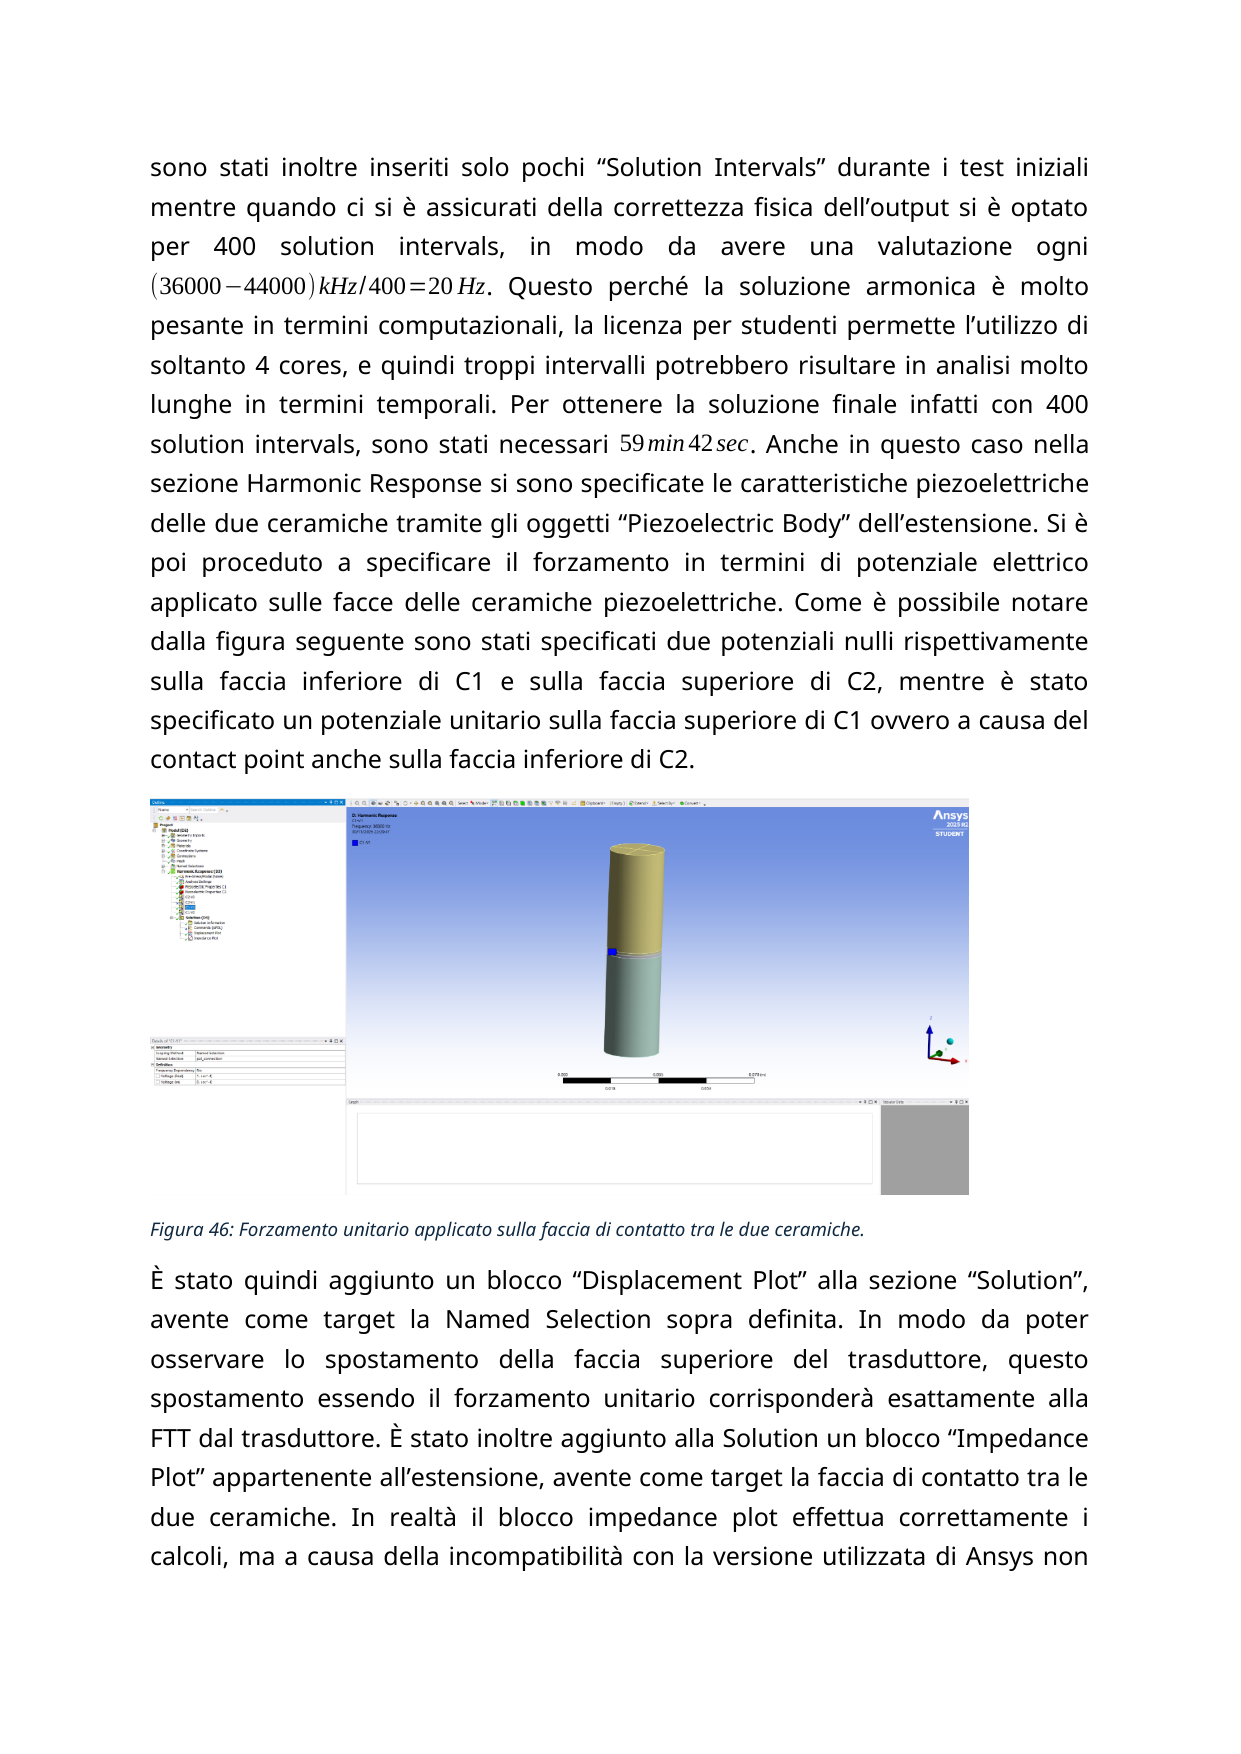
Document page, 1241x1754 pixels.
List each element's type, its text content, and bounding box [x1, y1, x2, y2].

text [150, 150, 1090, 776]
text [150, 1263, 1090, 1573]
picture [150, 798, 969, 1195]
